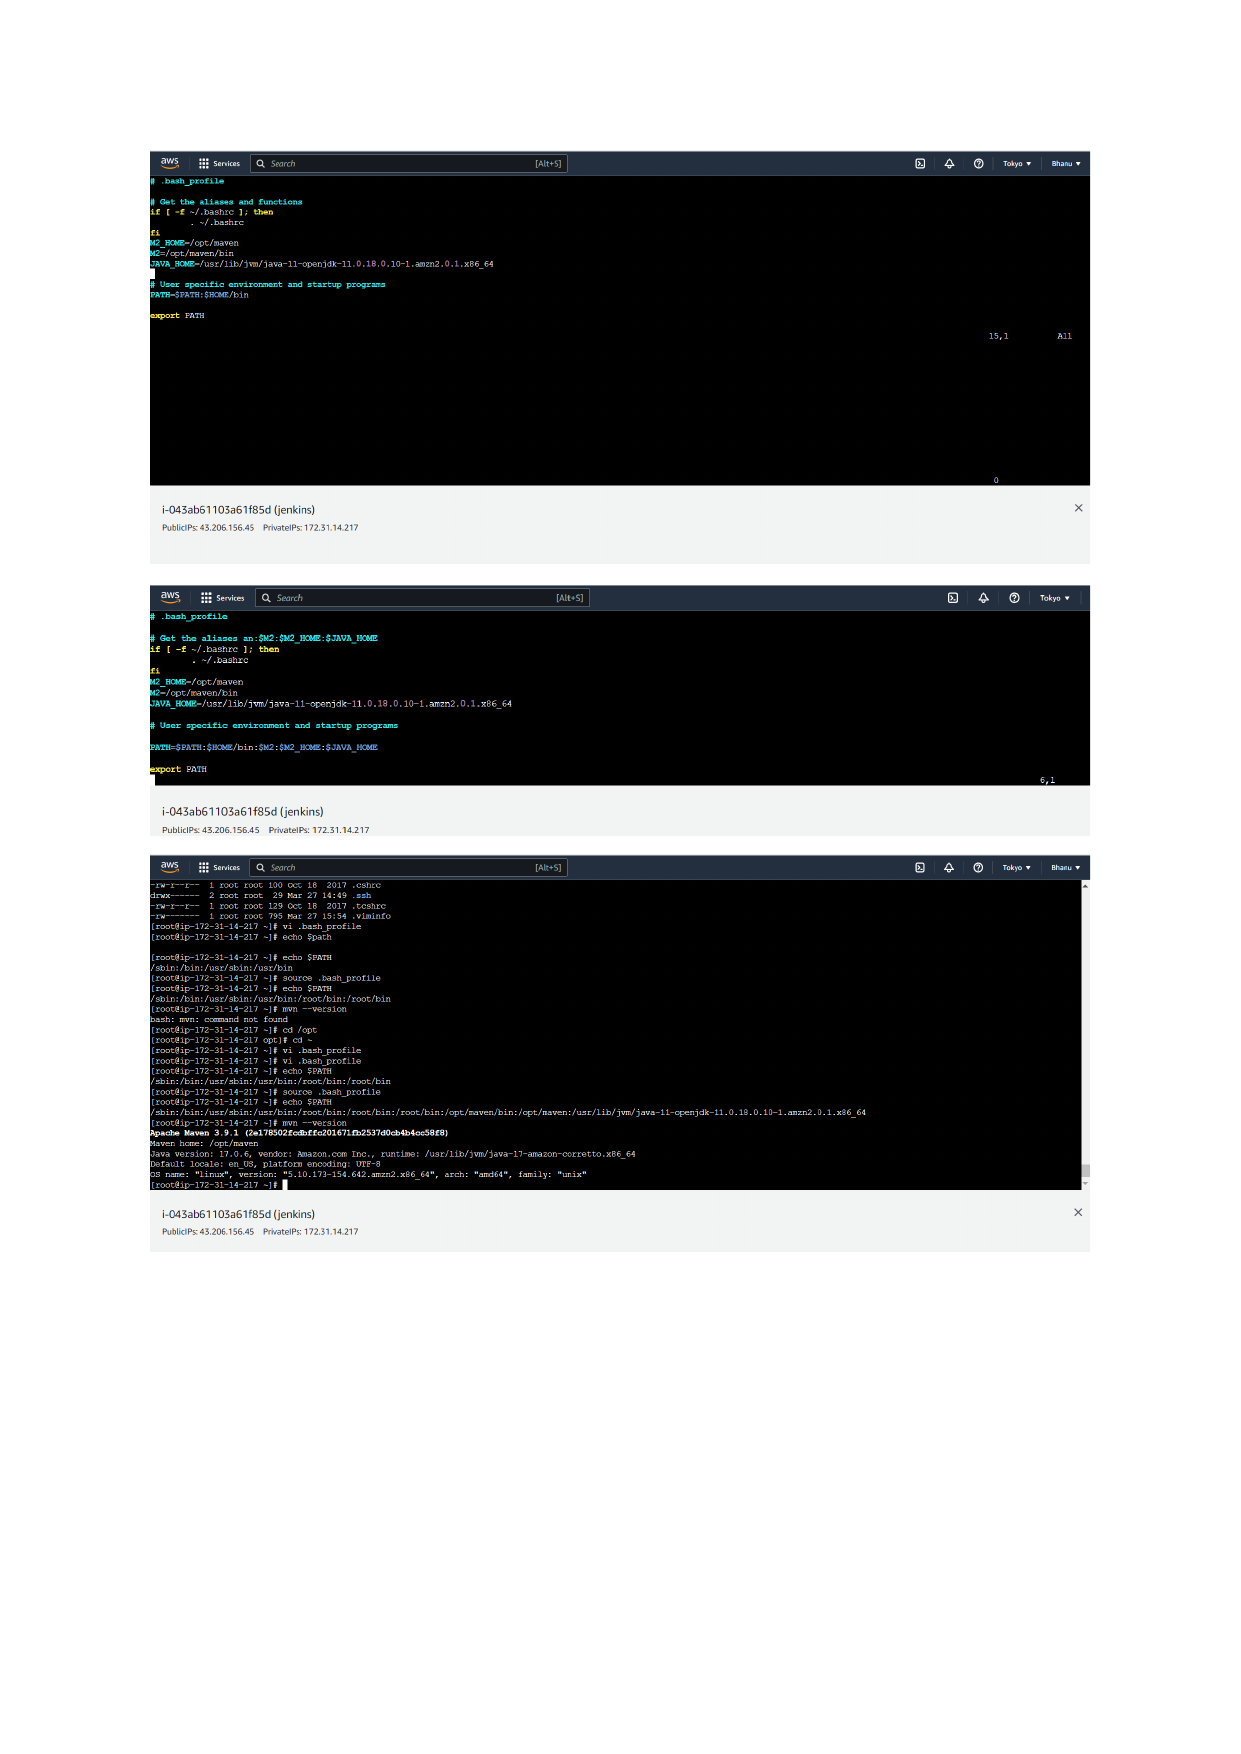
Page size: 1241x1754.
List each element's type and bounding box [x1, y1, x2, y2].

picture [150, 150, 1091, 564]
picture [150, 582, 1091, 836]
picture [150, 854, 1091, 1252]
